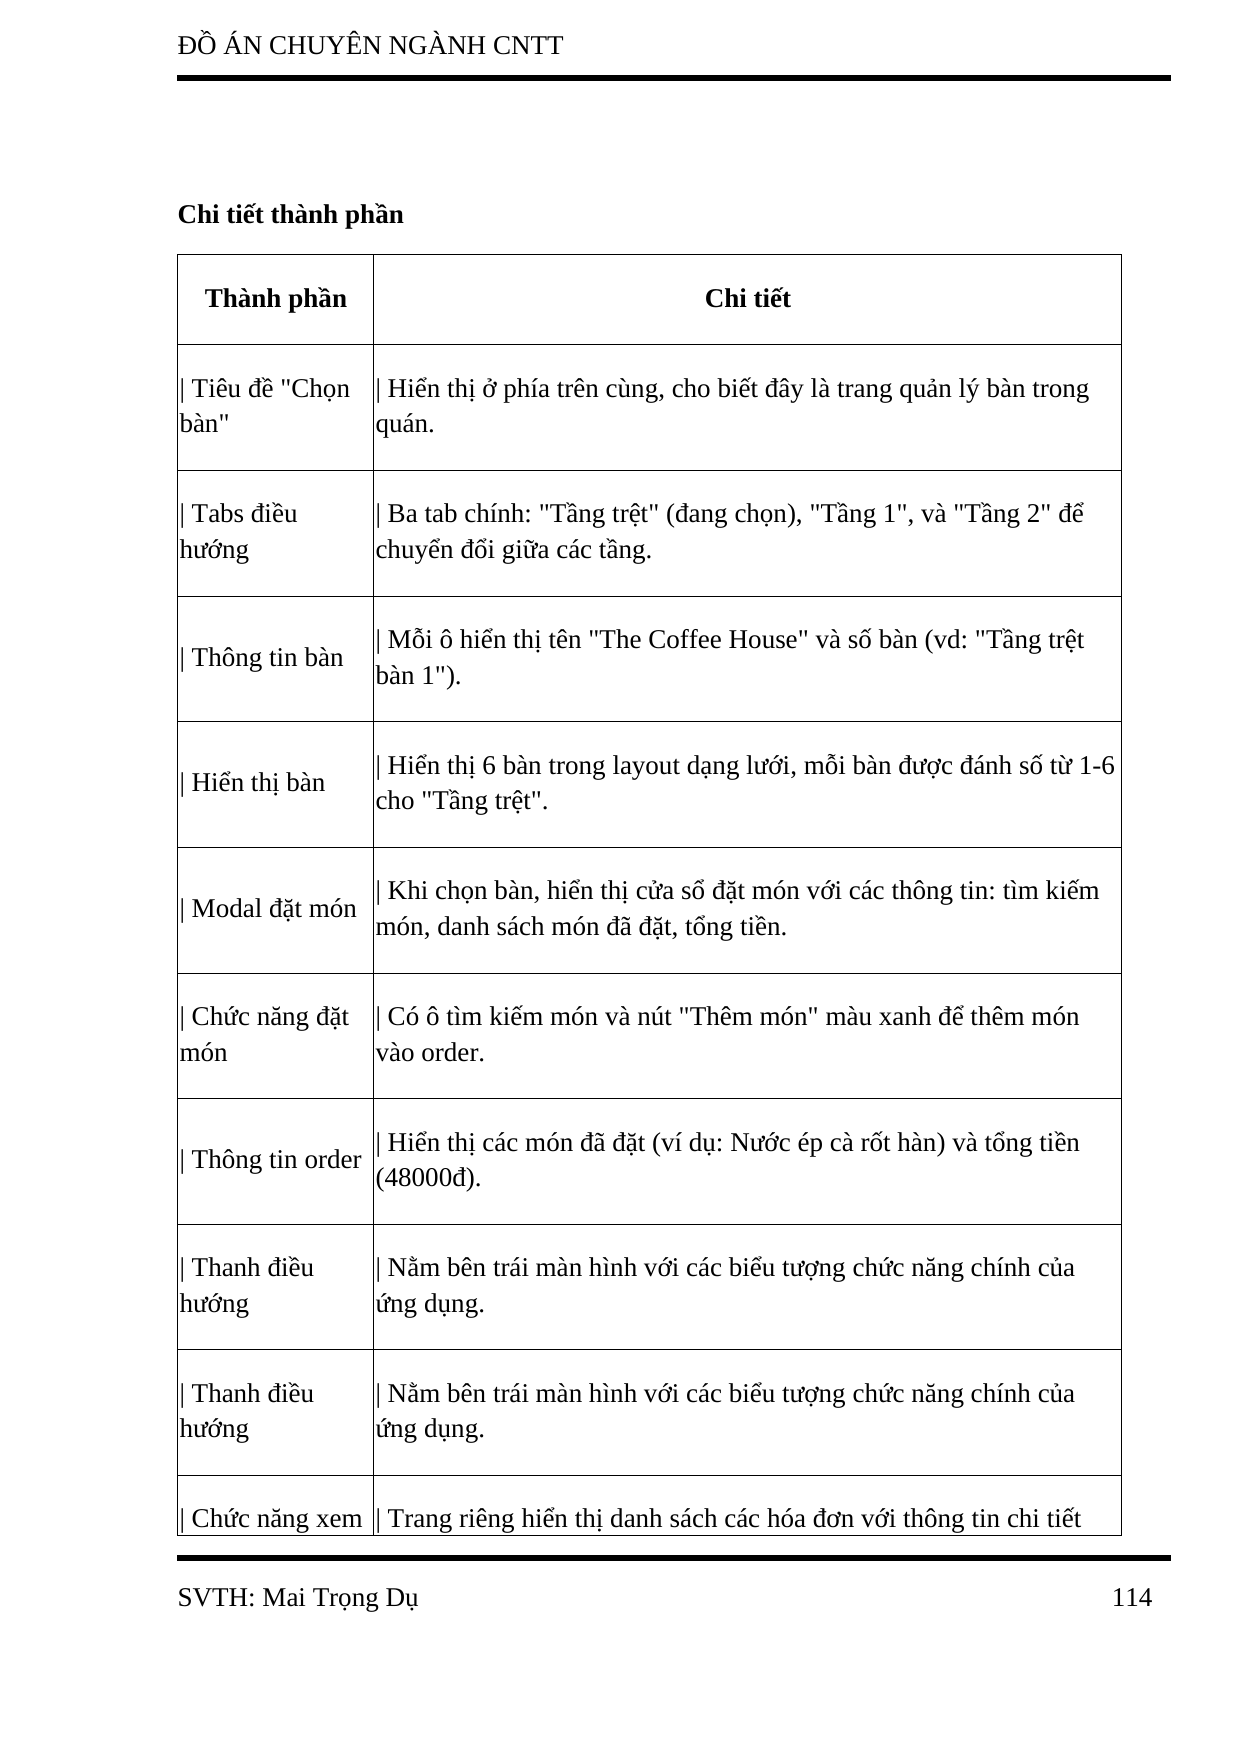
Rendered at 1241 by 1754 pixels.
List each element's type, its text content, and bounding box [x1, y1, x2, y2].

table_cell | Thông tin bàn [178, 597, 373, 721]
table_cell | Có ô tìm kiếm món và nút "Thêm món" màu xanh để thêm món vào order. [374, 974, 1121, 1098]
table_header Chi tiết [374, 255, 1121, 344]
table_cell | Ba tab chính: "Tầng trệt" (đang chọn), "Tầng 1", và "Tầng 2" để chuyển đổi giữa các tầng. [374, 471, 1121, 596]
table_cell | Modal đặt món [178, 848, 373, 972]
table_cell | Hiển thị bàn [178, 722, 373, 847]
table_cell | Khi chọn bàn, hiển thị cửa sổ đặt món với các thông tin: tìm kiếm món, danh sách món đã đặt, tổng tiền. [374, 848, 1121, 972]
table_cell | Nằm bên trái màn hình với các biểu tượng chức năng chính của ứng dụng. [374, 1225, 1121, 1349]
table_header Thành phần [178, 255, 373, 344]
table_cell | Tabs điều hướng [178, 471, 373, 596]
table_cell | Mỗi ô hiển thị tên "The Coffee House" và số bàn (vd: "Tầng trệt bàn 1"). [374, 597, 1121, 721]
table_cell | Thanh điều hướng [178, 1350, 373, 1475]
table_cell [178, 1476, 373, 1535]
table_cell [374, 1476, 1121, 1535]
table_cell | Thanh điều hướng [178, 1225, 373, 1349]
table_cell | Hiển thị 6 bàn trong layout dạng lưới, mỗi bàn được đánh số từ 1-6 cho "Tầng trệt". [374, 722, 1121, 847]
table_cell | Thông tin order [178, 1099, 373, 1224]
table_cell | Nằm bên trái màn hình với các biểu tượng chức năng chính của ứng dụng. [374, 1350, 1121, 1475]
table_cell | Hiển thị ở phía trên cùng, cho biết đây là trang quản lý bàn trong quán. [374, 345, 1121, 470]
table_cell | Chức năng đặt món [178, 974, 373, 1098]
table_cell | Hiển thị các món đã đặt (ví dụ: Nước ép cà rốt hàn) và tổng tiền (48000đ). [374, 1099, 1121, 1224]
list Chi tiết thành phần [177, 198, 1122, 229]
table_cell | Tiêu đề "Chọn bàn" [178, 345, 373, 470]
